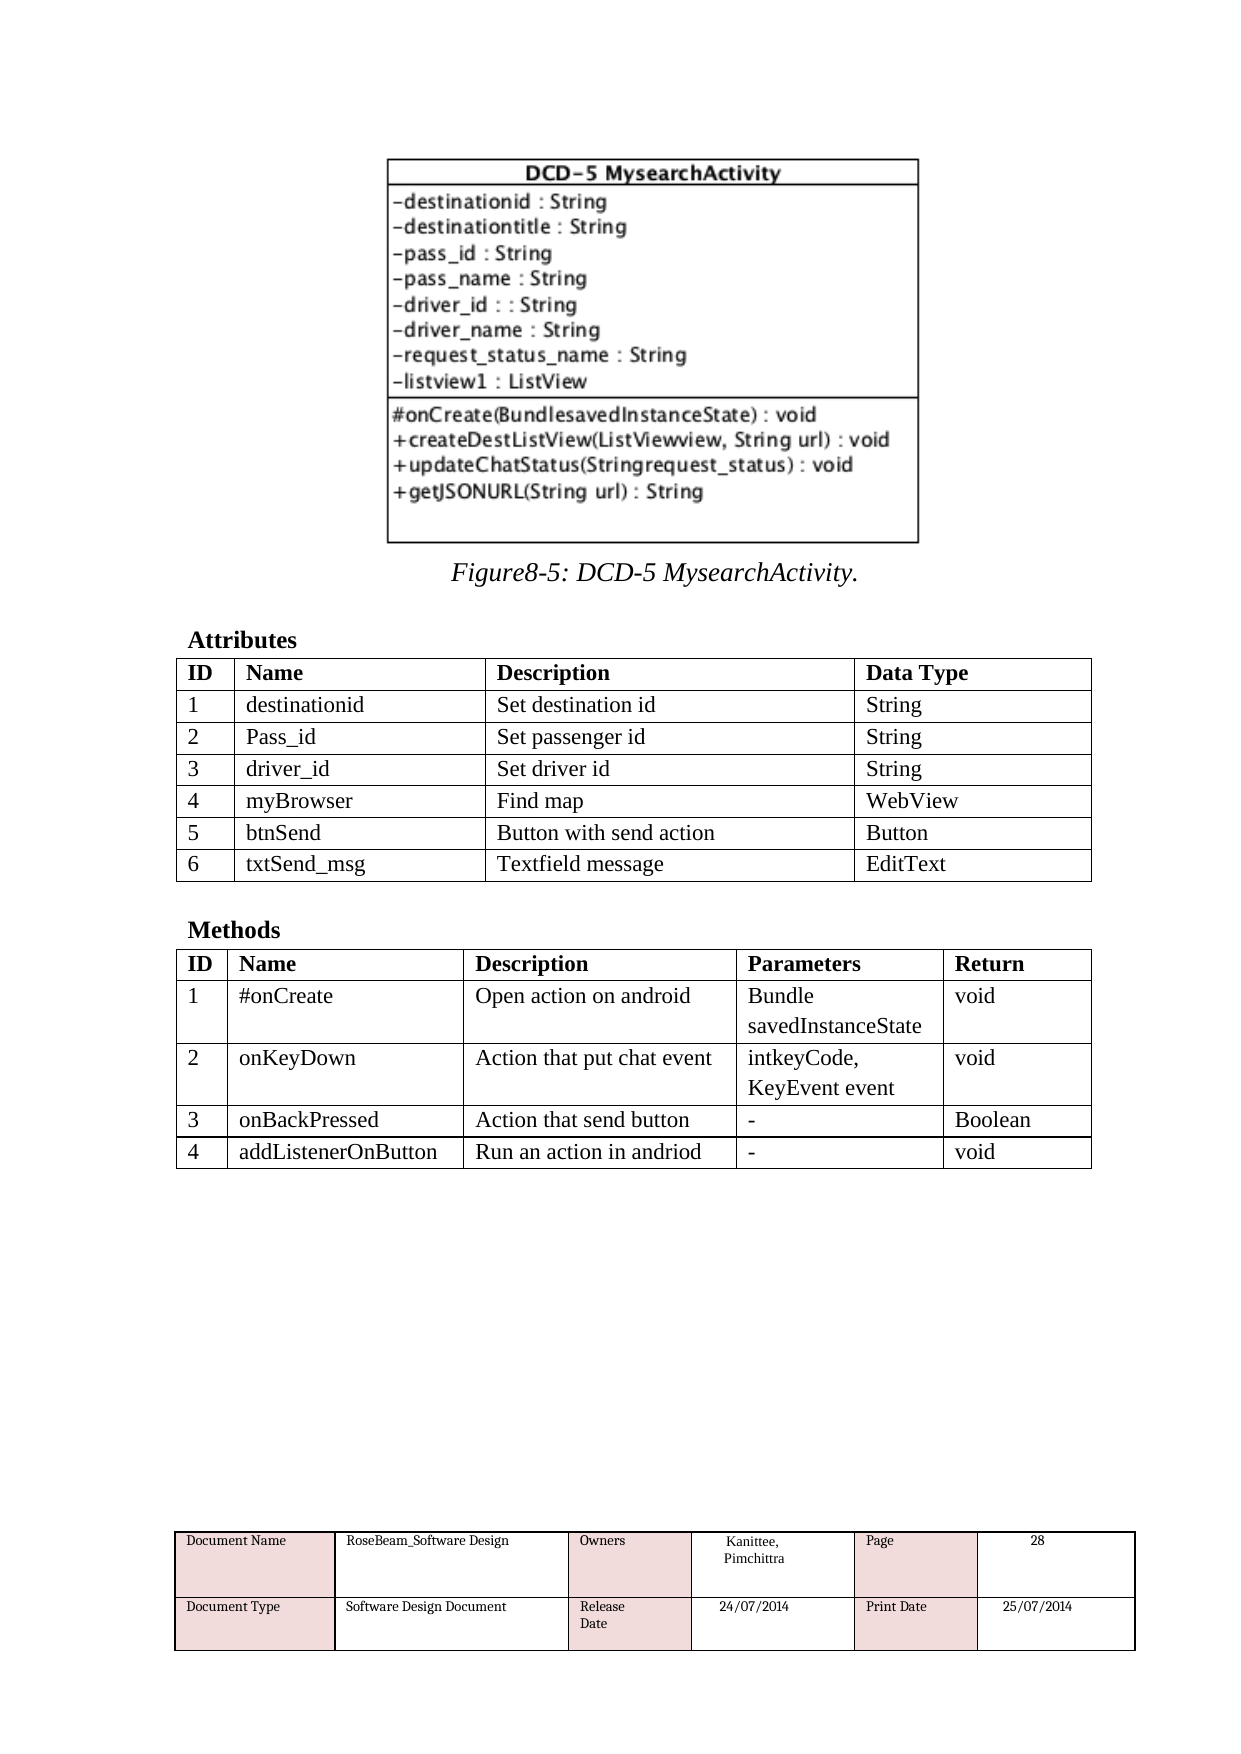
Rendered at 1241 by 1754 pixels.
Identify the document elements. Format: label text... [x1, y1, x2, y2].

table_cell EditText [855, 850, 1091, 881]
table_cell 2 [177, 1044, 227, 1104]
table_cell Action that put chat event [464, 1044, 736, 1104]
table_cell - [737, 1138, 943, 1168]
table_cell onBackPressed [228, 1106, 463, 1136]
table_cell onKeyDown [228, 1044, 463, 1104]
table_cell destinationid [235, 691, 485, 722]
table_cell 3 [177, 755, 234, 785]
table_cell void [944, 1044, 1091, 1104]
table_cell String [855, 755, 1091, 785]
table_cell Run an action in andriod [464, 1138, 736, 1168]
table_header ID [177, 950, 227, 980]
text Attributes [187, 625, 1123, 654]
table_cell Open action on android [464, 981, 736, 1042]
table_header Return [944, 950, 1091, 980]
table_cell void [944, 1138, 1091, 1168]
table_cell String [855, 723, 1091, 753]
text Methods [187, 916, 1123, 944]
table_cell addListenerOnButton [228, 1138, 463, 1168]
table_cell 3 [177, 1106, 227, 1136]
table_cell btnSend [235, 818, 485, 849]
table_cell Button with send action [486, 818, 854, 849]
table_cell 4 [177, 1138, 227, 1168]
table_cell 1 [177, 691, 234, 722]
table_cell Button [855, 818, 1091, 849]
table_cell txtSend_msg [235, 850, 485, 881]
table_cell 5 [177, 818, 234, 849]
table_header Name [235, 659, 485, 690]
table_cell 1 [177, 981, 227, 1042]
table_cell driver_id [235, 755, 485, 785]
table_cell Pass_id [235, 723, 485, 753]
table_cell - [737, 1106, 943, 1136]
table_header ID [177, 659, 234, 690]
table_cell Action that send button [464, 1106, 736, 1136]
table_cell Textfield message [486, 850, 854, 881]
table_cell Bundle savedInstanceState [737, 981, 943, 1042]
table_cell 6 [177, 850, 234, 881]
table_cell intkeyCode, KeyEvent event [737, 1044, 943, 1104]
table_cell 2 [177, 723, 234, 753]
table_cell WebView [855, 786, 1091, 817]
table_header Description [464, 950, 736, 980]
table_cell myBrowser [235, 786, 485, 817]
table_cell 4 [177, 786, 234, 817]
table_cell Set destination id [486, 691, 854, 722]
table_cell Boolean [944, 1106, 1091, 1136]
picture [379, 150, 931, 552]
text Figure8-5: DCD-5 MysearchActivity. [187, 556, 1123, 587]
table_header Description [486, 659, 854, 690]
table_header Data Type [855, 659, 1091, 690]
table_cell Set driver id [486, 755, 854, 785]
table_cell void [944, 981, 1091, 1042]
table_cell #onCreate [228, 981, 463, 1042]
table_cell Set passenger id [486, 723, 854, 753]
table_header Parameters [737, 950, 943, 980]
table_cell String [855, 691, 1091, 722]
table_header Name [228, 950, 463, 980]
table_cell Find map [486, 786, 854, 817]
